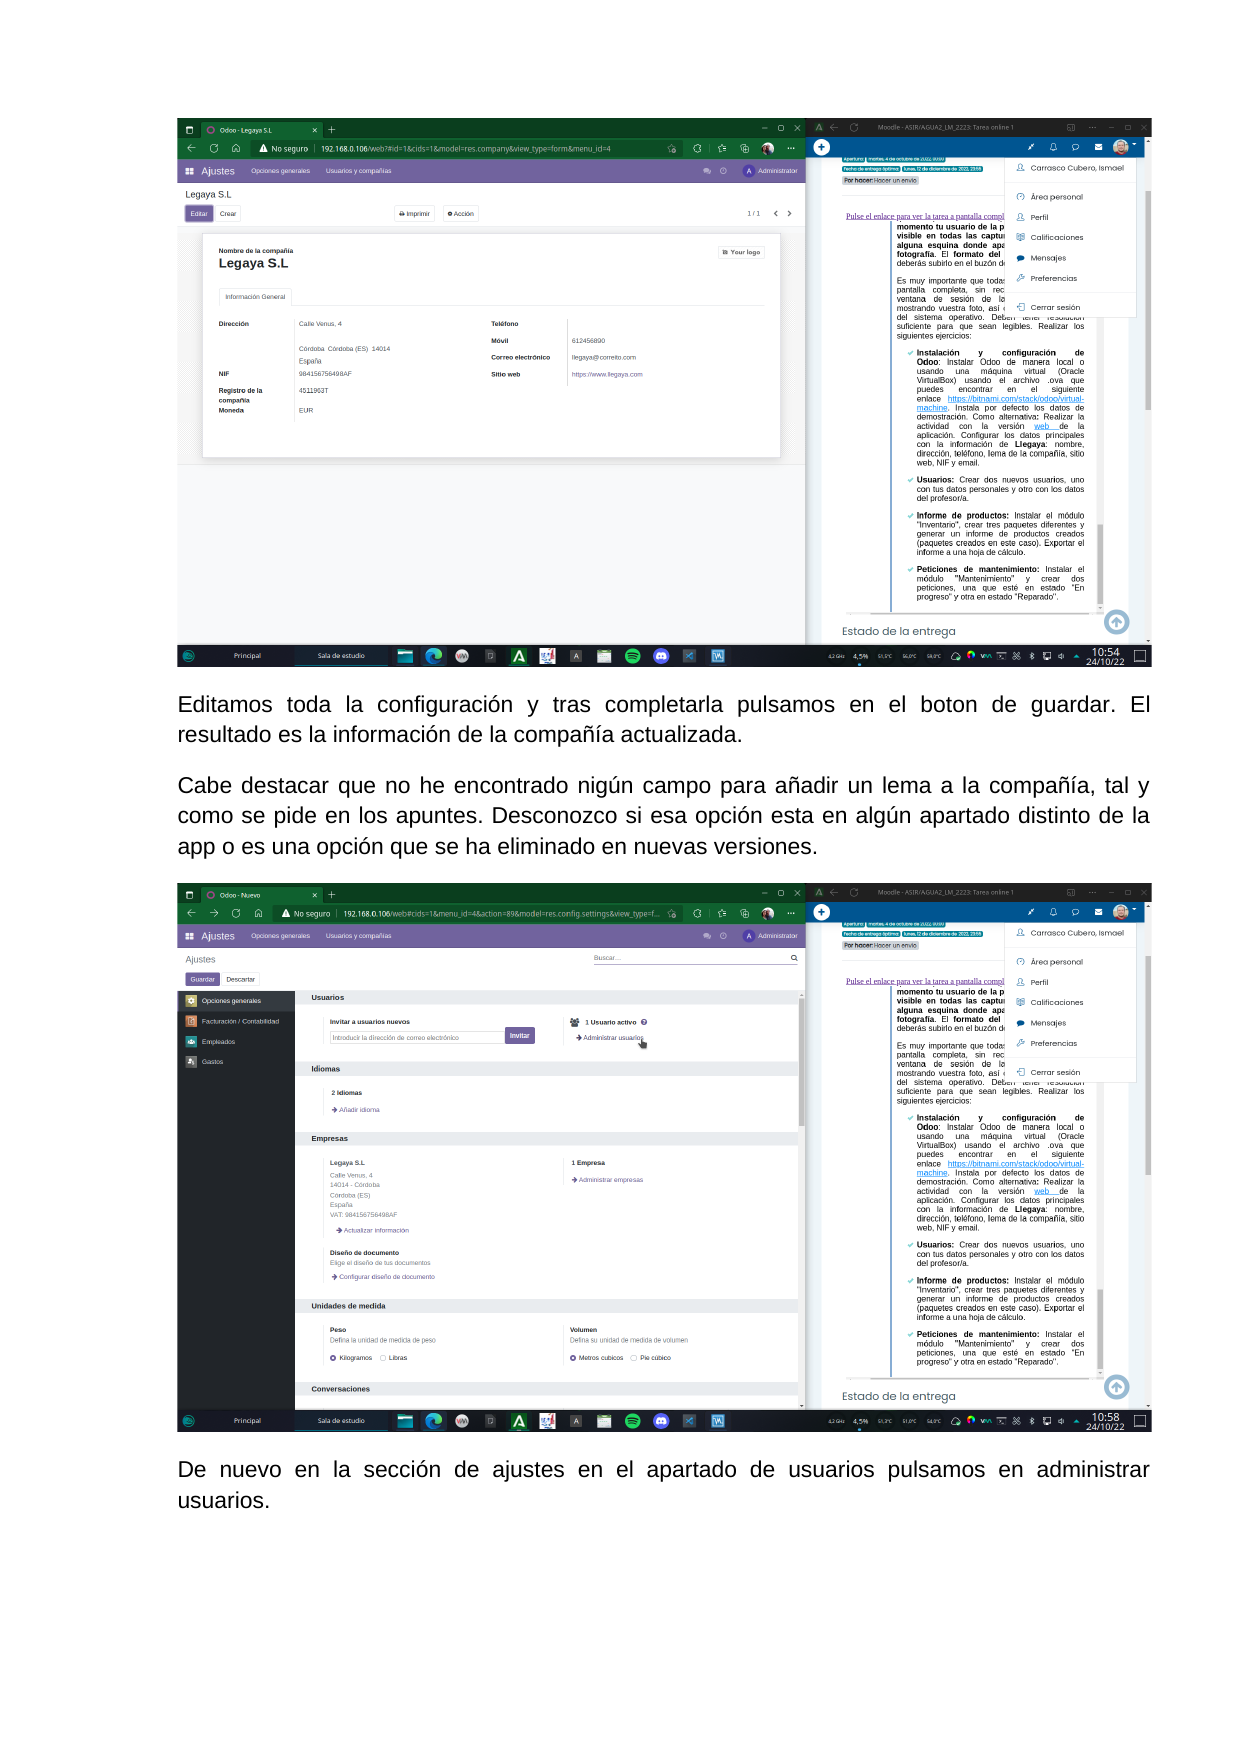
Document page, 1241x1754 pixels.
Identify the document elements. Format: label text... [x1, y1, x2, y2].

picture [177, 118, 1152, 667]
text Editamos toda la configuración y tras completarla pulsamos en el boton de guardar. El resultado es la información de la compañía actualizada. [177, 691, 1152, 747]
text Cabe destacar que no he encontrado nigún campo para añadir un lema a la compañía, tal y como se pide en los apuntes. Desconozco si esa opción esta en algún apartado distinto de la app o es una opción que se ha eliminado en nuevas versiones. [177, 772, 1152, 859]
text De nuevo en la sección de ajustes en el apartado de usuarios pulsamos en administrar usuarios. [177, 1456, 1152, 1513]
picture [177, 883, 1152, 1432]
